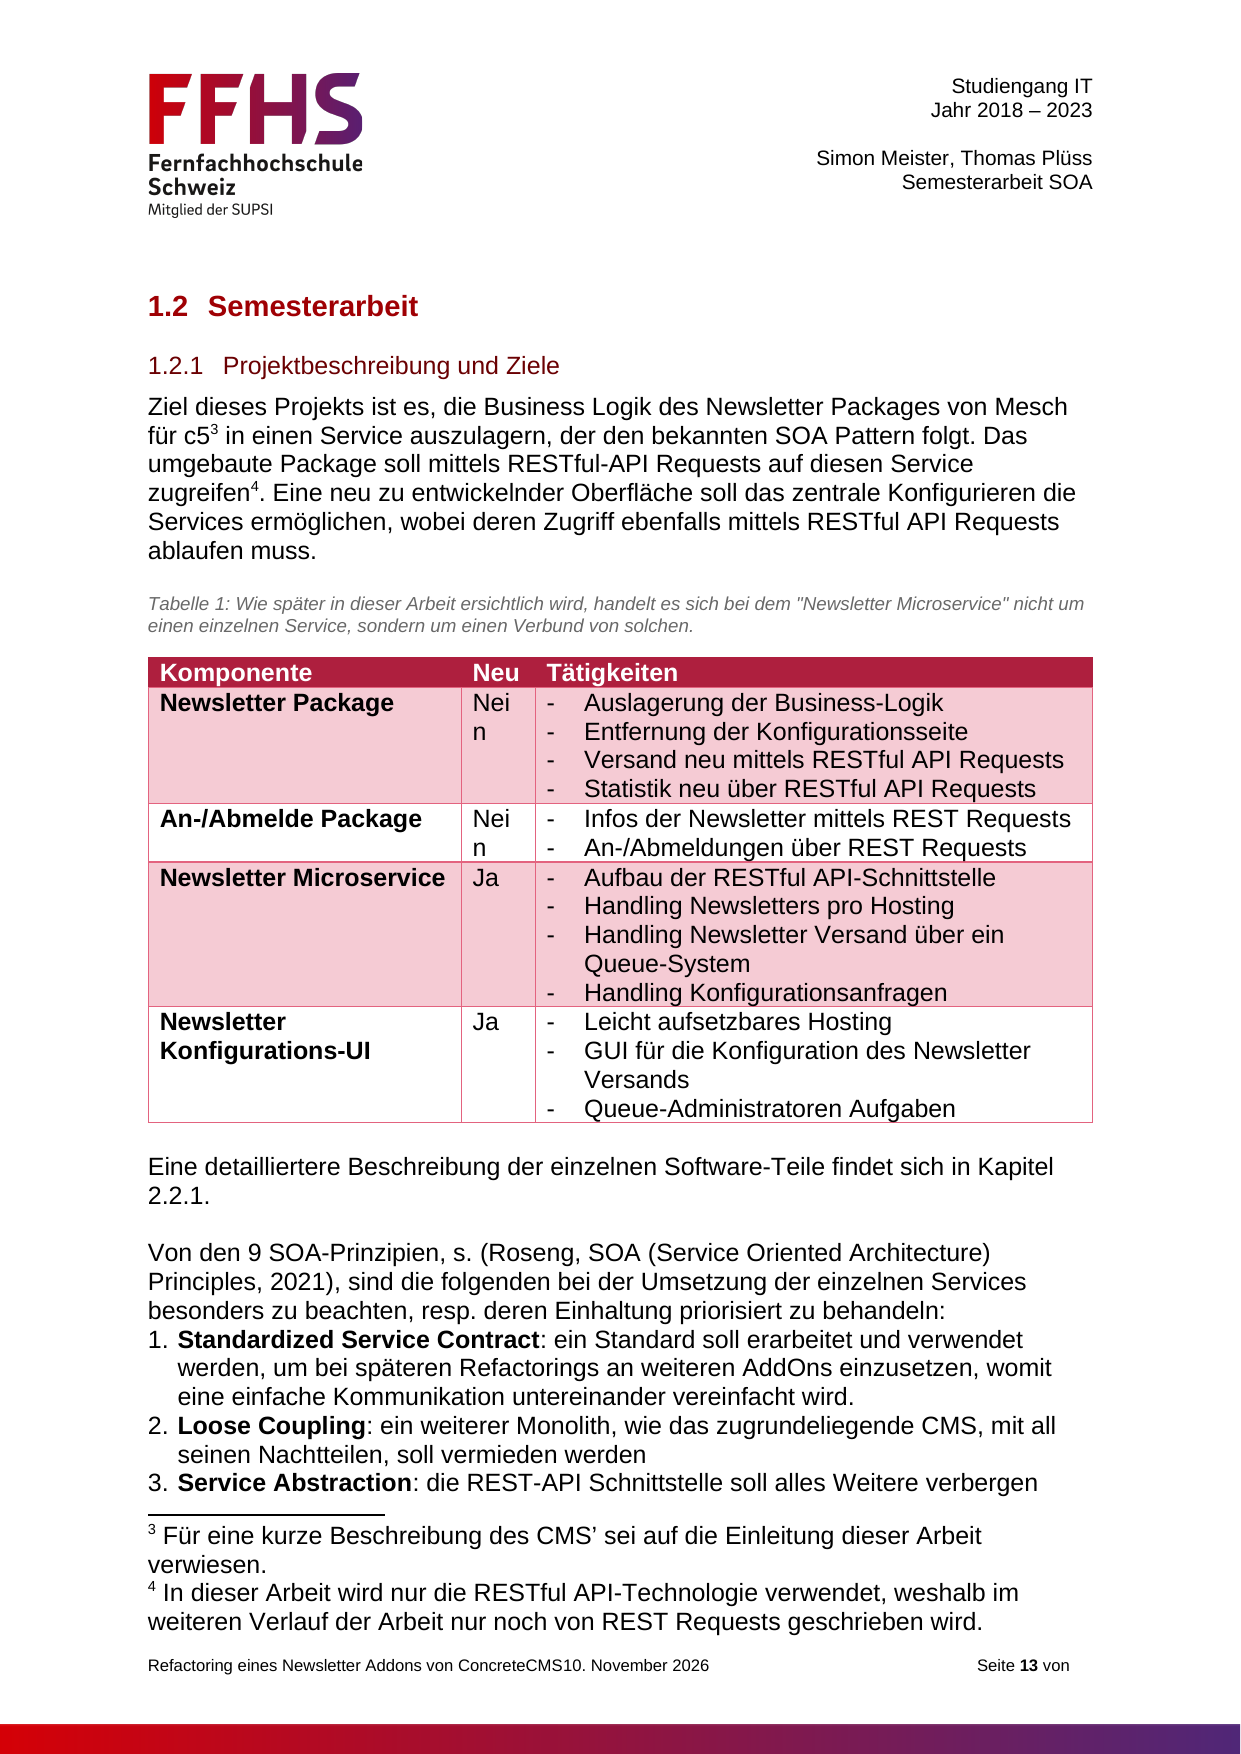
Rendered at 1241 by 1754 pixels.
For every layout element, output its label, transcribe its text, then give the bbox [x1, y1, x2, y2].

text Eine detailliertere Beschreibung der einzelnen Software-Teile findet sich in Kapitel 2.2.1. [148, 1152, 1092, 1209]
subtitle Projektbeschreibung und Ziele [148, 351, 1092, 379]
table_cell Ja [462, 863, 535, 1006]
table_cell An-/Abmelde Package [149, 804, 461, 861]
table_cell Newsletter Konfigurations-UI [149, 1007, 461, 1122]
picture [148, 73, 363, 218]
text Von den 9 SOA-Prinzipien, s. , sind die folgenden bei der Umsetzung der einzelnen Services besonders zu beachten, resp. deren Einhaltung priorisiert zu behandeln: [148, 1238, 1092, 1324]
table_cell Newsletter Microservice [149, 863, 461, 1006]
subtitle Semesterarbeit [148, 289, 1092, 323]
list Standardized Service Contract: ein Standard soll erarbeitet und verwendet werden, um bei späteren Refactorings an weiteren AddOns einzusetzen, womit eine einfache Kommunikation untereinander vereinfacht wird. [148, 1324, 1092, 1411]
table_cell Leicht aufsetzbares Hosting GUI für die Konfiguration des Newsletter Versands Queue-Administratoren Aufgaben [536, 1007, 1092, 1122]
text Ziel dieses Projekts ist es, die Business Logik des Newsletter Packages von Mesch für c5 in einen Service auszulagern, der den bekannten SOA Pattern folgt. Das umgebaute Package soll mittels RESTful-API Requests auf diesen Service zugreifen. Eine neu zu entwickelnder Oberfläche soll das zentrale Konfigurieren die Services ermöglichen, wobei deren Zugriff ebenfalls mittels RESTful API Requests ablaufen muss. [148, 392, 1092, 564]
table_cell Nein [462, 688, 535, 803]
table_header Tätigkeiten [536, 658, 1092, 687]
table_cell Newsletter Package [149, 688, 461, 803]
table_cell Ja [462, 1007, 535, 1122]
list Service Abstraction: die REST-API Schnittstelle soll alles Weitere verbergen [148, 1468, 1092, 1497]
table_cell Auslagerung der Business-Logik Entfernung der Konfigurationsseite Versand neu mittels RESTful API Requests Statistik neu über RESTful API Requests [536, 688, 1092, 803]
table_cell Infos der Newsletter mittels REST Requests An-/Abmeldungen über REST Requests [536, 804, 1092, 861]
list Loose Coupling: ein weiterer Monolith, wie das zugrundeliegende CMS, mit all seinen Nachtteilen, soll vermieden werden [148, 1411, 1092, 1468]
table_header Neu [462, 658, 535, 687]
table_header Komponente [149, 658, 461, 687]
table_cell Nein [462, 804, 535, 861]
picture [0, 1724, 1241, 1754]
table_cell Aufbau der RESTful API-Schnittstelle Handling Newsletters pro Hosting Handling Newsletter Versand über ein Queue-System Handling Konfigurationsanfragen [536, 863, 1092, 1006]
